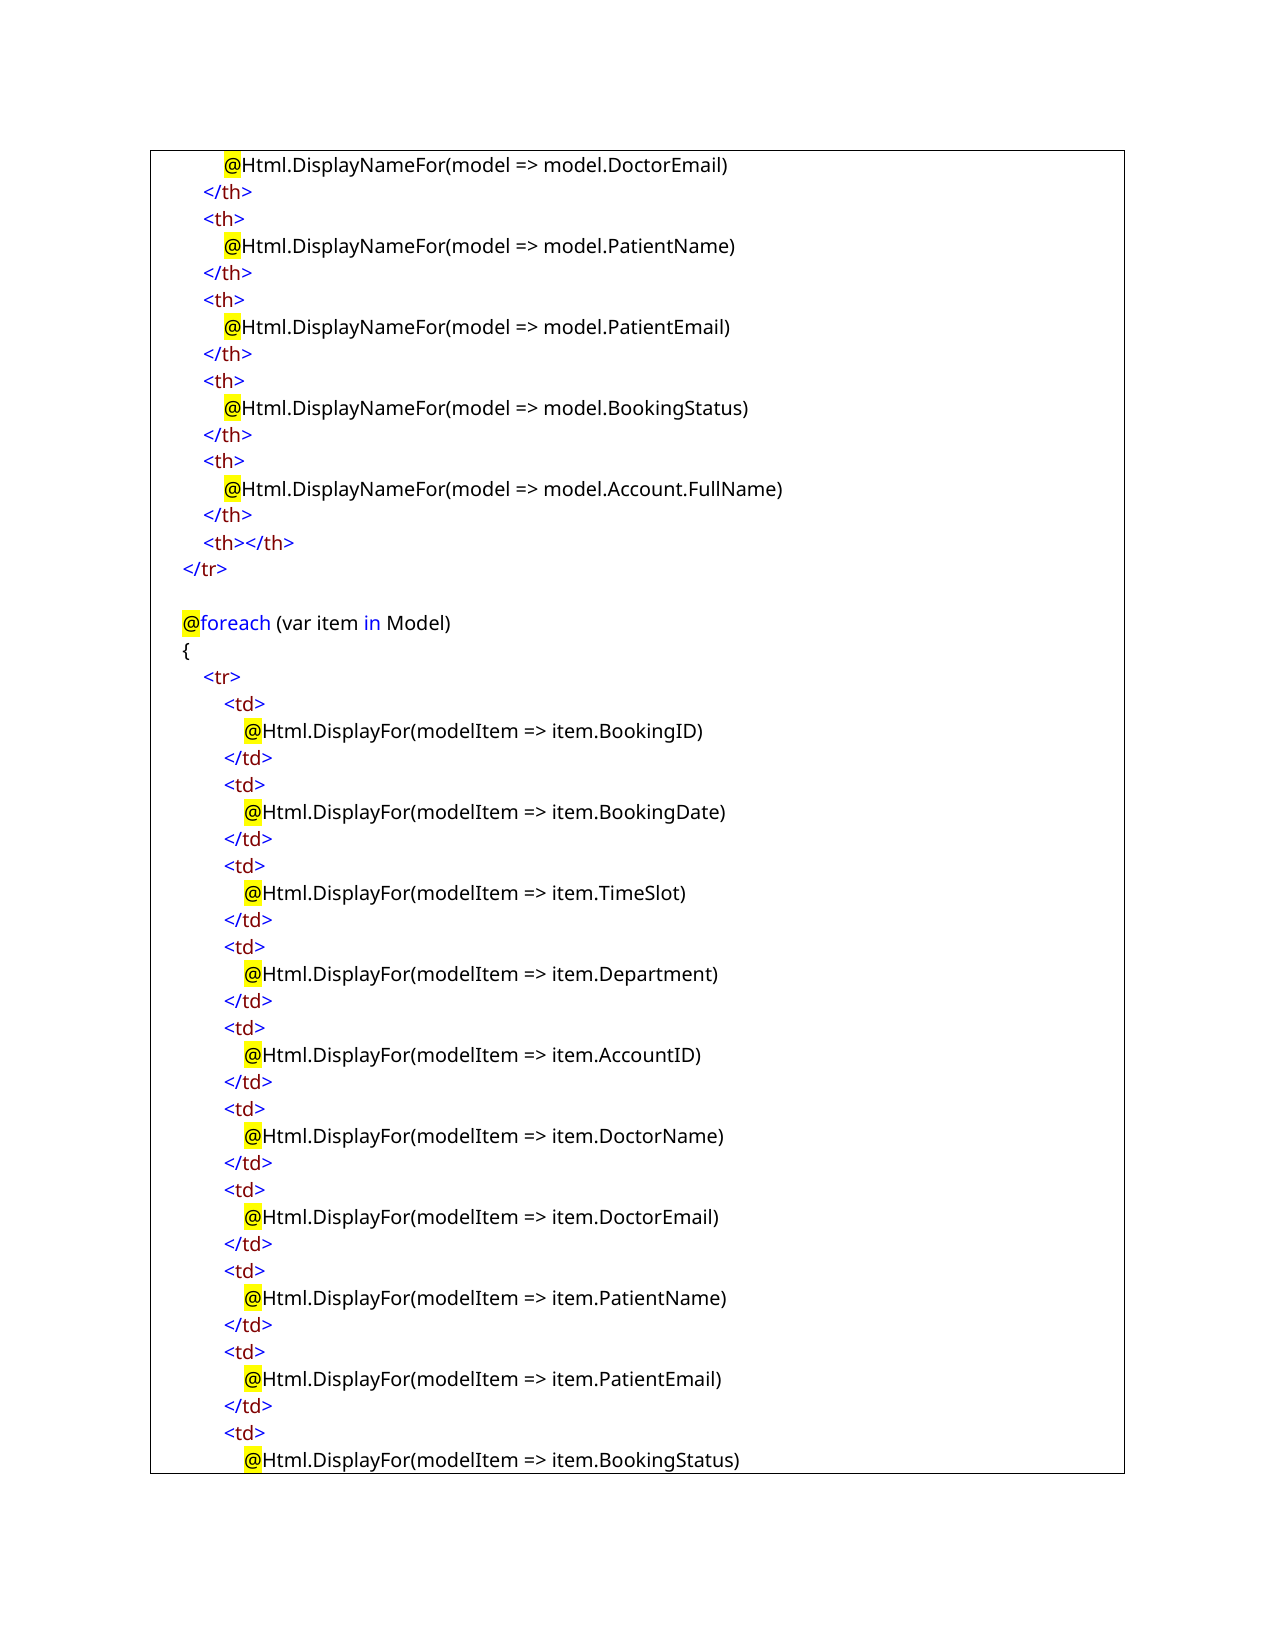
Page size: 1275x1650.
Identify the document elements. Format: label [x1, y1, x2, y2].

table_header [151, 151, 1124, 1473]
